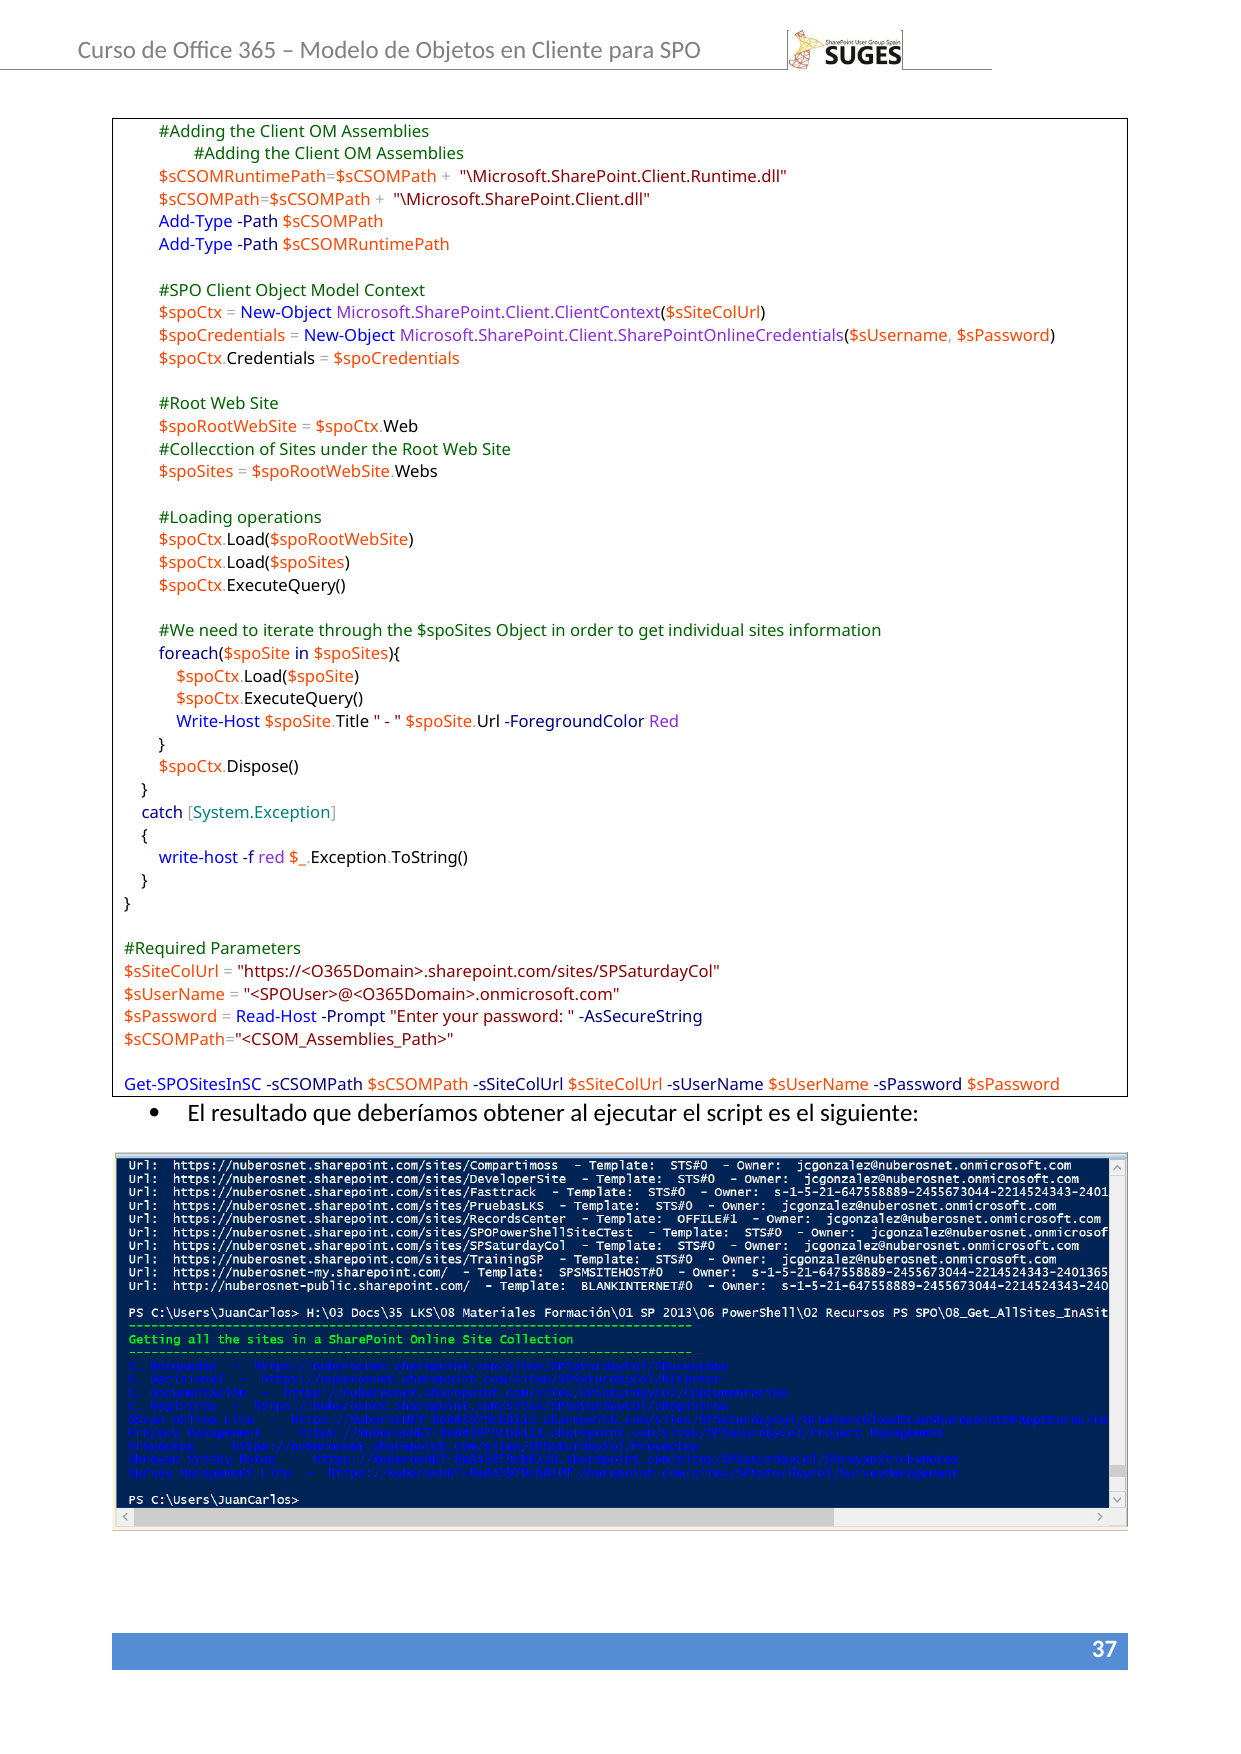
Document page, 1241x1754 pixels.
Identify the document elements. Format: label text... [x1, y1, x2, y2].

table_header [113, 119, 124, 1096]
picture [112, 1152, 1128, 1531]
picture [788, 30, 901, 69]
list El resultado que deberíamos obtener al ejecutar el script es el siguiente: [150, 1097, 1128, 1127]
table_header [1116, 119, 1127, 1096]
